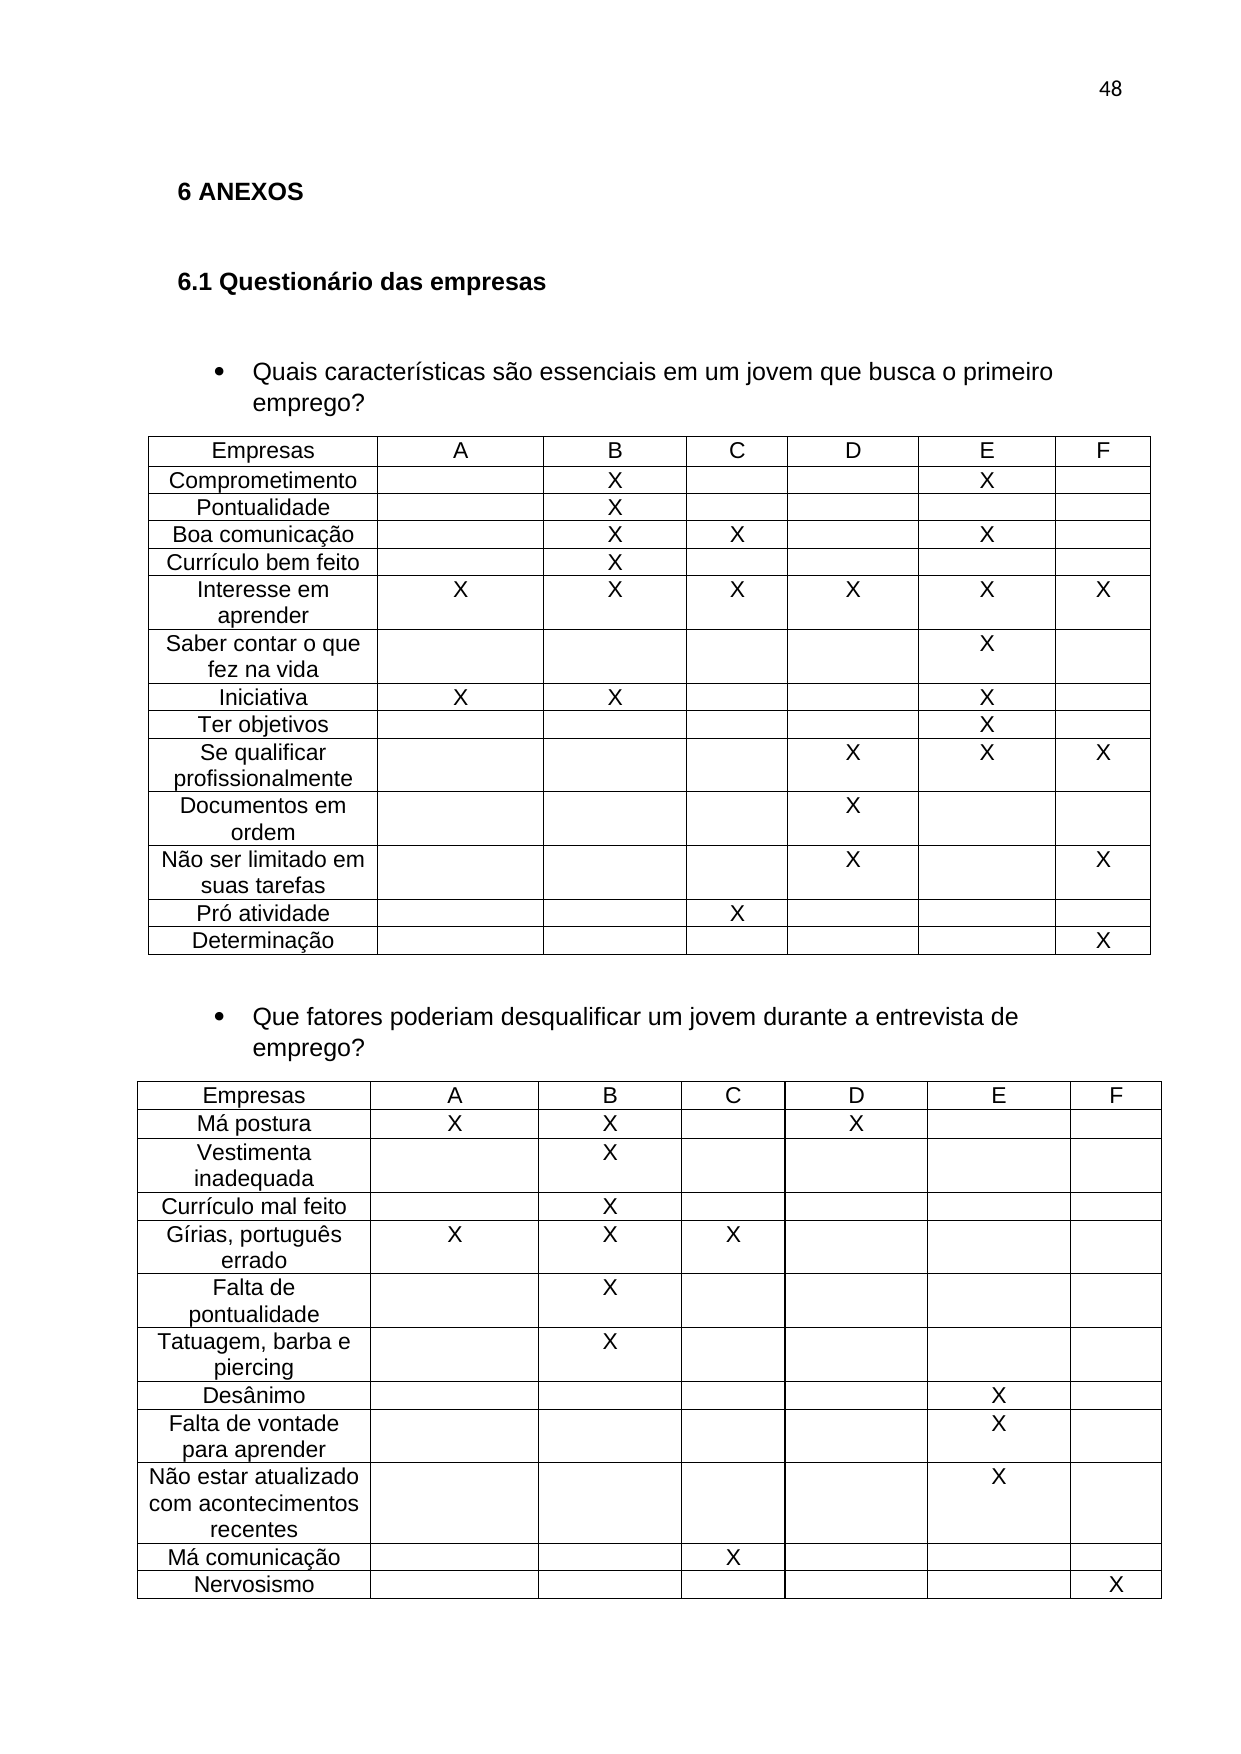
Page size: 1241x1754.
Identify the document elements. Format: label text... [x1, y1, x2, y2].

table_cell X [919, 521, 1055, 548]
table_cell [1071, 1274, 1161, 1327]
table_cell X [539, 1139, 681, 1192]
table_cell [378, 467, 543, 493]
table_cell [378, 792, 543, 845]
table_cell [687, 684, 787, 710]
table_cell X [788, 792, 918, 845]
table_cell Se qualificar profissionalmente [149, 739, 377, 791]
table_cell [928, 1139, 1070, 1192]
table_cell Saber contar o que fez na vida [149, 630, 377, 683]
table_cell [788, 521, 918, 548]
table_cell [786, 1274, 927, 1327]
table_cell [919, 846, 1055, 899]
table_header B [539, 1082, 681, 1108]
table_cell [371, 1463, 538, 1542]
table_header C [687, 437, 787, 466]
table_cell X [687, 900, 787, 926]
table_cell Falta de pontualidade [138, 1274, 370, 1327]
table_cell X [544, 576, 686, 629]
table_cell X [919, 684, 1055, 710]
table_cell [687, 494, 787, 520]
table_cell [1056, 630, 1150, 683]
table_cell X [919, 739, 1055, 791]
table_header Empresas [149, 437, 377, 466]
table_cell [1056, 521, 1150, 548]
table_cell Pró atividade [149, 900, 377, 926]
table_cell [371, 1382, 538, 1408]
table_cell [687, 549, 787, 575]
table_cell [687, 927, 787, 953]
table_cell X [544, 684, 686, 710]
table_cell Determinação [149, 927, 377, 953]
table_cell [928, 1328, 1070, 1381]
table_cell [539, 1382, 681, 1408]
table_cell [919, 549, 1055, 575]
table_cell [786, 1544, 927, 1570]
table_cell [1071, 1328, 1161, 1381]
table_header D [788, 437, 918, 466]
table_cell X [378, 684, 543, 710]
table_cell X [539, 1193, 681, 1219]
table_cell [928, 1544, 1070, 1570]
table_cell [544, 739, 686, 791]
table_cell X [539, 1221, 681, 1273]
table_cell [919, 927, 1055, 953]
table_cell [539, 1463, 681, 1542]
table_cell [378, 739, 543, 791]
table_cell [786, 1571, 927, 1598]
table_cell [1056, 792, 1150, 845]
table_cell [788, 494, 918, 520]
table_header B [544, 437, 686, 466]
table_cell [1071, 1110, 1161, 1138]
table_cell [539, 1410, 681, 1462]
table_cell [1056, 684, 1150, 710]
table_cell [1071, 1544, 1161, 1570]
table_cell [371, 1571, 538, 1598]
table_cell [919, 792, 1055, 845]
table_cell Pontualidade [149, 494, 377, 520]
table_cell [786, 1221, 927, 1273]
table_cell X [919, 630, 1055, 683]
table_header F [1071, 1082, 1161, 1108]
table_cell [539, 1544, 681, 1570]
table_cell Desânimo [138, 1382, 370, 1408]
table_cell [544, 927, 686, 953]
table_cell [378, 846, 543, 899]
table_cell [682, 1571, 784, 1598]
table_cell [1071, 1410, 1161, 1462]
list Quais características são essenciais em um jovem que busca o primeiro emprego? [215, 357, 1122, 417]
table_cell [378, 549, 543, 575]
table_header A [378, 437, 543, 466]
table_cell [1056, 494, 1150, 520]
table_cell X [786, 1110, 927, 1138]
table_cell [682, 1139, 784, 1192]
table_cell [788, 549, 918, 575]
table_cell Documentos em ordem [149, 792, 377, 845]
table_cell X [1056, 576, 1150, 629]
subtitle 6.1 Questionário das empresas [177, 267, 1122, 296]
table_cell X [687, 521, 787, 548]
table_cell [682, 1328, 784, 1381]
table_cell [1056, 467, 1150, 493]
table_cell [544, 630, 686, 683]
table_cell [687, 739, 787, 791]
table_cell [682, 1193, 784, 1219]
table_cell [687, 711, 787, 737]
table_cell X [919, 576, 1055, 629]
table_cell X [544, 549, 686, 575]
table_cell Falta de vontade para aprender [138, 1410, 370, 1462]
table_cell [928, 1571, 1070, 1598]
table_cell [371, 1139, 538, 1192]
table_cell X [539, 1274, 681, 1327]
table_cell X [919, 467, 1055, 493]
table_cell [682, 1410, 784, 1462]
table_cell Má comunicação [138, 1544, 370, 1570]
table_header E [928, 1082, 1070, 1108]
table_cell [539, 1571, 681, 1598]
table_cell X [544, 467, 686, 493]
table_cell X [682, 1221, 784, 1273]
table_cell X [1056, 927, 1150, 953]
table_cell [371, 1328, 538, 1381]
table_cell X [539, 1328, 681, 1381]
table_cell Interesse em aprender [149, 576, 377, 629]
table_cell [544, 846, 686, 899]
table_cell [1071, 1382, 1161, 1408]
table_cell [682, 1110, 784, 1138]
table_cell [1056, 900, 1150, 926]
table_cell [788, 900, 918, 926]
table_header A [371, 1082, 538, 1108]
table_cell [378, 711, 543, 737]
table_cell X [1071, 1571, 1161, 1598]
table_header E [919, 437, 1055, 466]
table_cell [928, 1274, 1070, 1327]
table_cell [544, 711, 686, 737]
table_cell [687, 846, 787, 899]
table_cell X [788, 846, 918, 899]
table_cell [544, 792, 686, 845]
table_cell [928, 1193, 1070, 1219]
table_header C [682, 1082, 784, 1108]
table_cell [788, 630, 918, 683]
table_cell Ter objetivos [149, 711, 377, 737]
table_cell X [928, 1410, 1070, 1462]
table_cell X [1056, 846, 1150, 899]
table_cell X [371, 1221, 538, 1273]
subtitle 6 ANEXOS [177, 177, 1122, 206]
table_cell X [687, 576, 787, 629]
table_cell Iniciativa [149, 684, 377, 710]
table_cell X [919, 711, 1055, 737]
table_cell [1056, 711, 1150, 737]
table_cell [378, 494, 543, 520]
table_cell X [788, 576, 918, 629]
table_cell [378, 927, 543, 953]
table_cell X [682, 1544, 784, 1570]
table_cell [788, 467, 918, 493]
table_cell X [371, 1110, 538, 1138]
table_cell Tatuagem, barba e piercing [138, 1328, 370, 1381]
table_cell Gírias, português errado [138, 1221, 370, 1273]
table_cell [786, 1193, 927, 1219]
table_cell [371, 1274, 538, 1327]
table_cell Nervosismo [138, 1571, 370, 1598]
table_cell Má postura [138, 1110, 370, 1138]
table_cell Não ser limitado em suas tarefas [149, 846, 377, 899]
table_cell [687, 630, 787, 683]
table_header D [786, 1082, 927, 1108]
table_cell [1056, 549, 1150, 575]
table_cell X [539, 1110, 681, 1138]
table_cell [786, 1410, 927, 1462]
table_cell [928, 1110, 1070, 1138]
table_cell [687, 792, 787, 845]
table_cell Não estar atualizado com acontecimentos recentes [138, 1463, 370, 1542]
table_cell Currículo bem feito [149, 549, 377, 575]
table_cell [786, 1382, 927, 1408]
table_cell [1071, 1463, 1161, 1542]
table_cell [682, 1463, 784, 1542]
table_cell [919, 494, 1055, 520]
table_cell X [544, 521, 686, 548]
table_cell [788, 684, 918, 710]
table_cell Currículo mal feito [138, 1193, 370, 1219]
table_cell [378, 630, 543, 683]
table_cell [378, 521, 543, 548]
table_cell [788, 711, 918, 737]
table_cell [371, 1193, 538, 1219]
table_cell [1071, 1193, 1161, 1219]
table_cell [682, 1382, 784, 1408]
table_cell Vestimenta inadequada [138, 1139, 370, 1192]
table_cell X [378, 576, 543, 629]
table_cell X [928, 1463, 1070, 1542]
table_cell X [544, 494, 686, 520]
table_cell [786, 1328, 927, 1381]
table_header F [1056, 437, 1150, 466]
table_header Empresas [138, 1082, 370, 1108]
table_cell [786, 1463, 927, 1542]
table_cell [682, 1274, 784, 1327]
table_cell [371, 1544, 538, 1570]
table_cell [544, 900, 686, 926]
table_cell [788, 927, 918, 953]
list Que fatores poderiam desqualificar um jovem durante a entrevista de emprego? [215, 1002, 1122, 1062]
table_cell [1071, 1139, 1161, 1192]
table_cell Boa comunicação [149, 521, 377, 548]
table_cell X [1056, 739, 1150, 791]
table_cell [687, 467, 787, 493]
table_cell X [928, 1382, 1070, 1408]
table_cell [928, 1221, 1070, 1273]
table_cell Comprometimento [149, 467, 377, 493]
table_cell [786, 1139, 927, 1192]
table_cell [919, 900, 1055, 926]
table_cell X [788, 739, 918, 791]
table_cell [1071, 1221, 1161, 1273]
table_cell [371, 1410, 538, 1462]
table_cell [378, 900, 543, 926]
